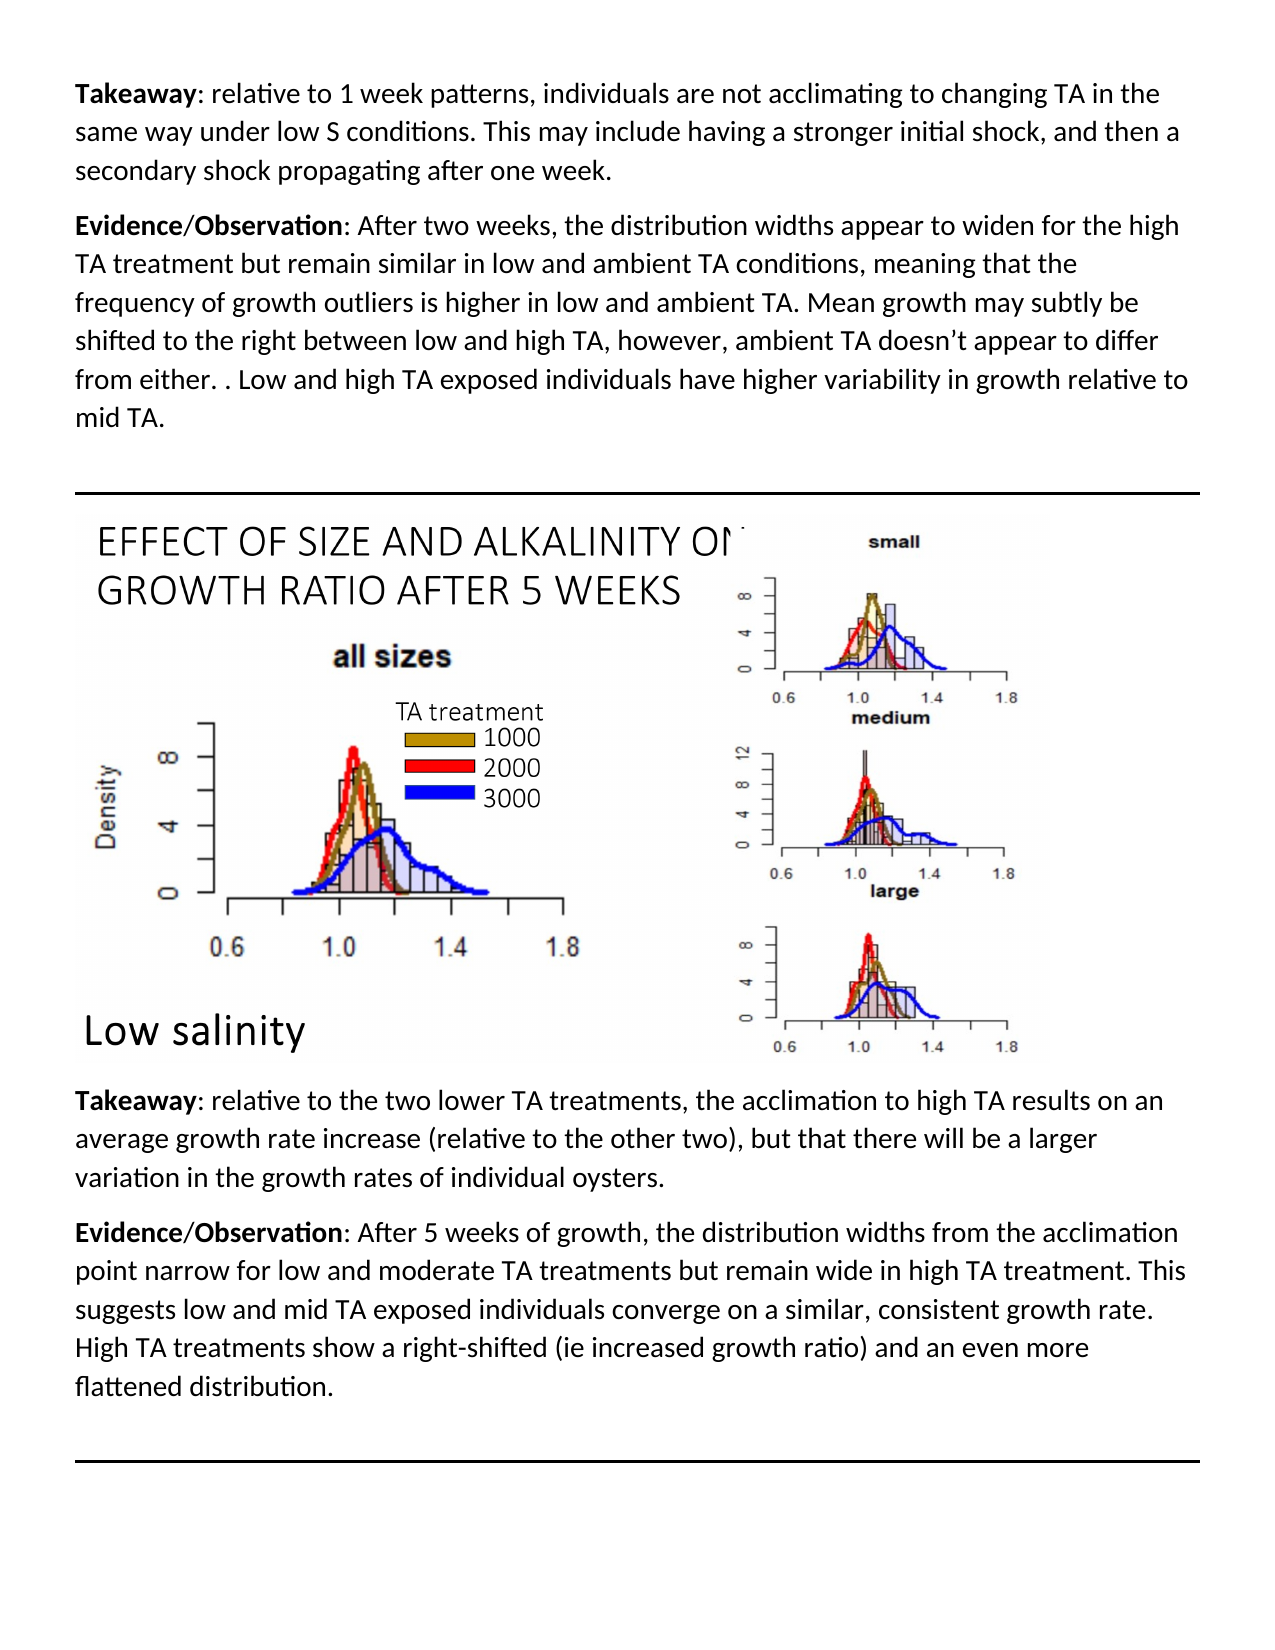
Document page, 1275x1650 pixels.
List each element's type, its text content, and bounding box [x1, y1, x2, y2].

text Takeaway: relative to 1 week patterns, individuals are not acclimating to changing TA in the same way under low S conditions. This may include having a stronger initial shock, and then a secondary shock propagating after one week. [75, 75, 1200, 187]
text Takeaway: relative to the two lower TA treatments, the acclimation to high TA results on an average growth rate increase (relative to the other two), but that there will be a larger variation in the growth rates of individual oysters. [75, 1082, 1200, 1194]
text Evidence/Observation: After two weeks, the distribution widths appear to widen for the high TA treatment but remain similar in low and ambient TA conditions, meaning that the frequency of growth outliers is higher in low and ambient TA. Mean growth may subtly be shifted to the right between low and high TA, however, ambient TA doesn’t appear to differ from either. . Low and high TA exposed individuals have higher variability in growth relative to mid TA. [75, 207, 1200, 435]
picture [75, 514, 1050, 1063]
text Evidence/Observation: After 5 weeks of growth, the distribution widths from the acclimation point narrow for low and moderate TA treatments but remain wide in high TA treatment. This suggests low and mid TA exposed individuals converge on a similar, consistent growth rate. High TA treatments show a right-shifted (ie increased growth ratio) and an even more flattened distribution. [75, 1214, 1200, 1403]
